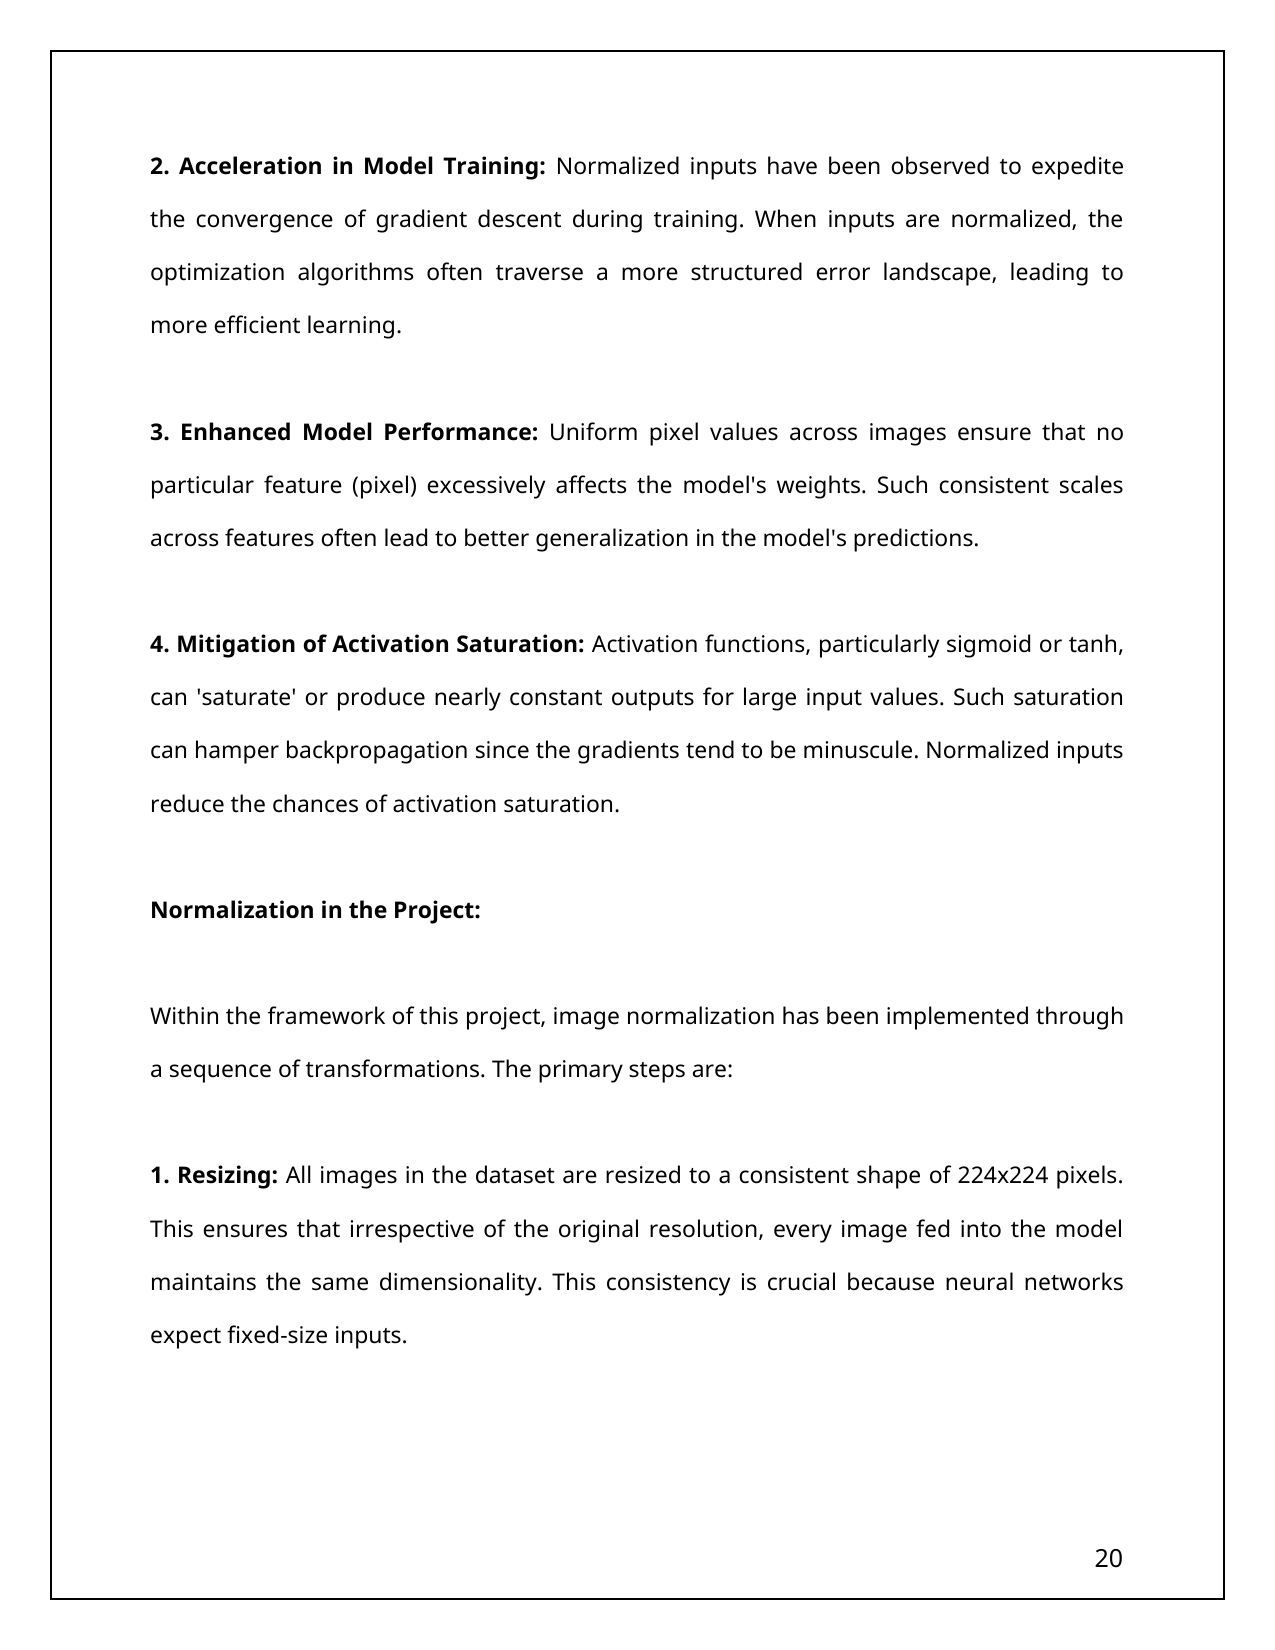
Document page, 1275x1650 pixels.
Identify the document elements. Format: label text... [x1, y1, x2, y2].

text 2. Acceleration in Model Training: Normalized inputs have been observed to expedite the convergence of gradient descent during training. When inputs are normalized, the optimization algorithms often traverse a more structured error landscape, leading to more efficient learning. [150, 150, 1125, 341]
text 1. Resizing: All images in the dataset are resized to a consistent shape of 224x224 pixels. This ensures that irrespective of the original resolution, every image fed into the model maintains the same dimensionality. This consistency is crucial because neural networks expect fixed-size inputs. [150, 1159, 1125, 1350]
text Within the framework of this project, image normalization has been implemented through a sequence of transformations. The primary steps are: [150, 1000, 1125, 1084]
text 4. Mitigation of Activation Saturation: Activation functions, particularly sigmoid or tanh, can 'saturate' or produce nearly constant outputs for large input values. Such saturation can hamper backpropagation since the gradients tend to be minuscule. Normalized inputs reduce the chances of activation saturation. [150, 628, 1125, 819]
text Normalization in the Project: [150, 894, 1125, 925]
text 3. Enhanced Model Performance: Uniform pixel values across images ensure that no particular feature (pixel) excessively affects the model's weights. Such consistent scales across features often lead to better generalization in the model's predictions. [150, 416, 1125, 553]
